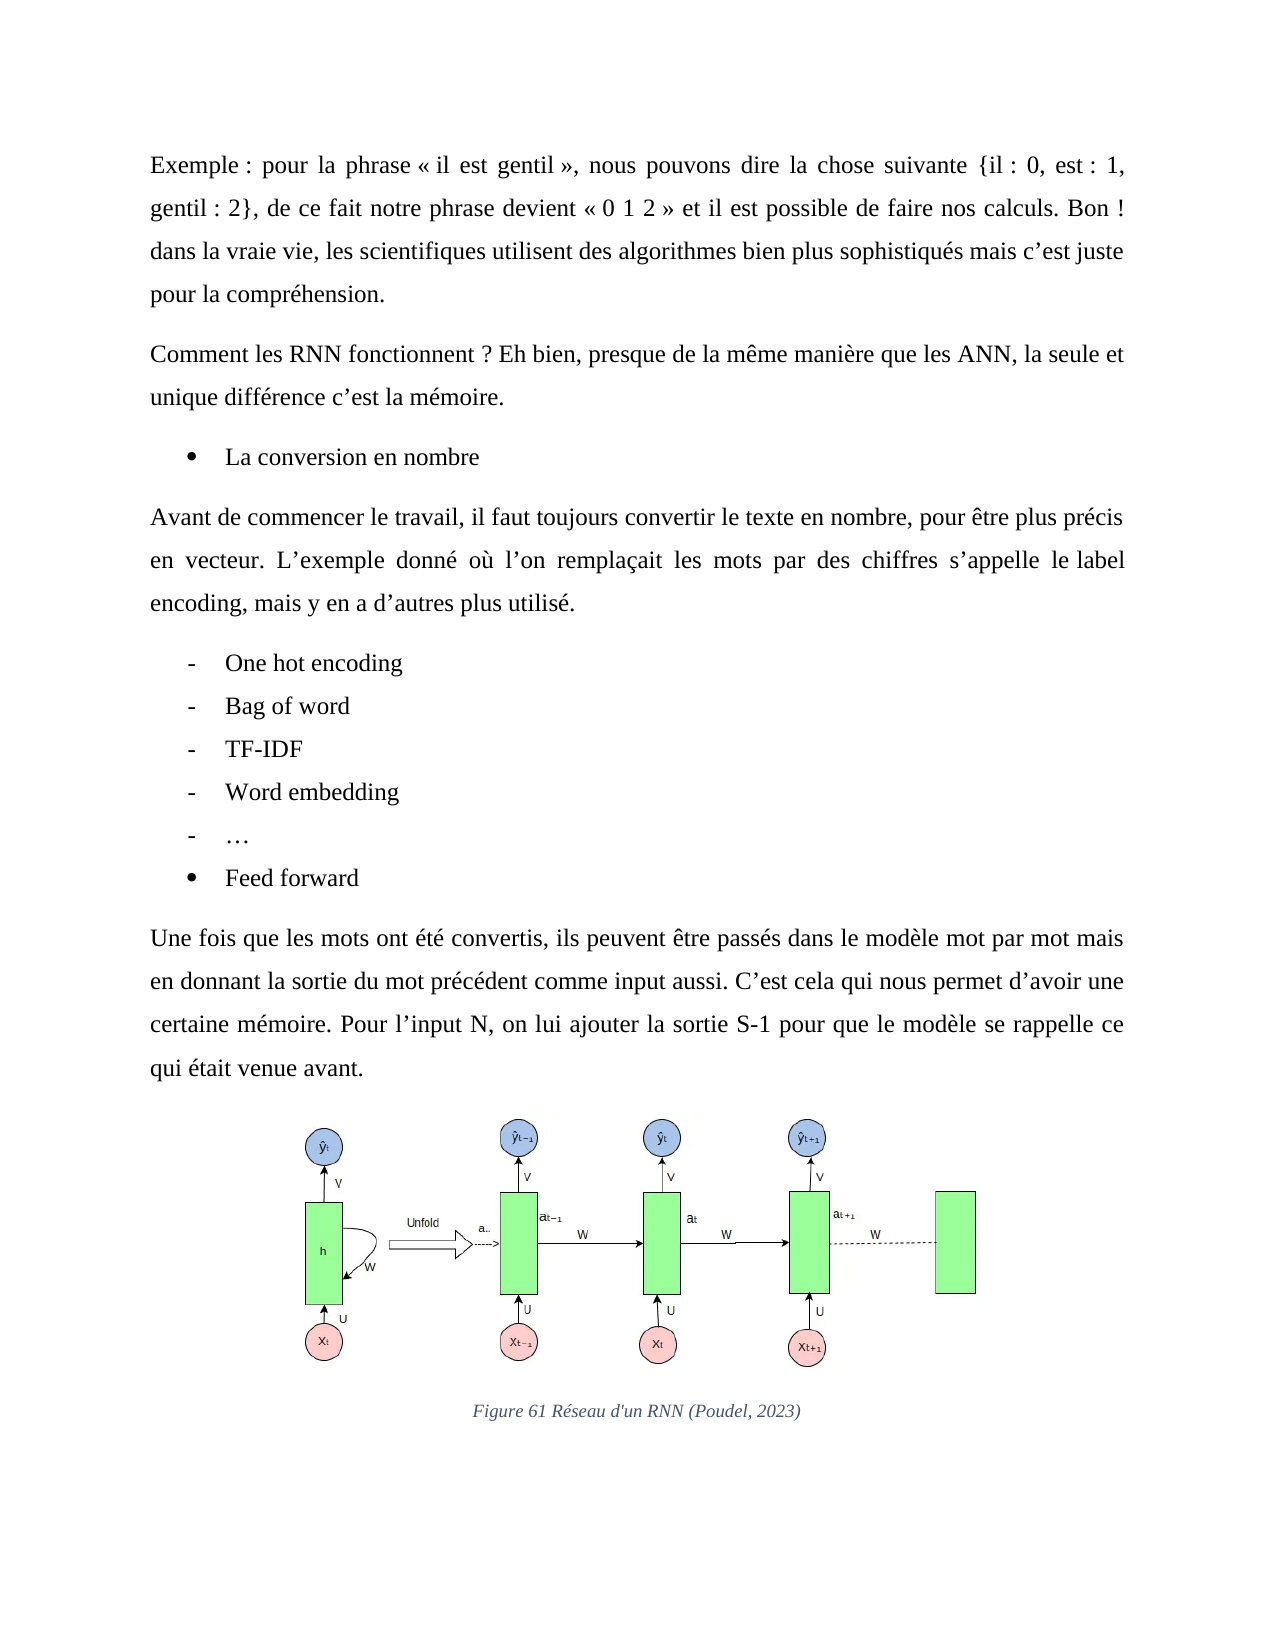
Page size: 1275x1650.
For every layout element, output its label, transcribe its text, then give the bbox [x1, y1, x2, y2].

list La conversion en nombre [187, 442, 1125, 471]
text Figure 61 Réseau d'un RNN [150, 1400, 1125, 1421]
list Bag of word [187, 691, 1125, 720]
text Avant de commencer le travail, il faut toujours convertir le texte en nombre, pour être plus précis en vecteur. L’exemple donné où l’on remplaçait les mots par des chiffres s’appelle le label encoding, mais y en a d’autres plus utilisé. [150, 502, 1125, 617]
list Word embedding [187, 777, 1125, 806]
list … [187, 820, 1125, 849]
list One hot encoding [187, 648, 1125, 677]
text Exemple : pour la phrase « il est gentil », nous pouvons dire la chose suivante {il : 0, est : 1, gentil : 2}, de ce fait notre phrase devient « 0 1 2 » et il est possible de faire nos calculs. Bon ! dans la vraie vie, les scientifiques utilisent des algorithmes bien plus sophistiqués mais c’est juste pour la compréhension. [150, 150, 1125, 308]
text Une fois que les mots ont été convertis, ils peuvent être passés dans le modèle mot par mot mais en donnant la sortie du mot précédent comme input aussi. C’est cela qui nous permet d’avoir une certaine mémoire. Pour l’input N, on lui ajouter la sortie S-1 pour que le modèle se rappelle ce qui était venue avant. [150, 923, 1125, 1081]
picture [290, 1112, 985, 1369]
list TF-IDF [187, 734, 1125, 763]
list Feed forward [187, 863, 1125, 892]
text Comment les RNN fonctionnent ? Eh bien, presque de la même manière que les ANN, la seule et unique différence c’est la mémoire. [150, 339, 1125, 411]
